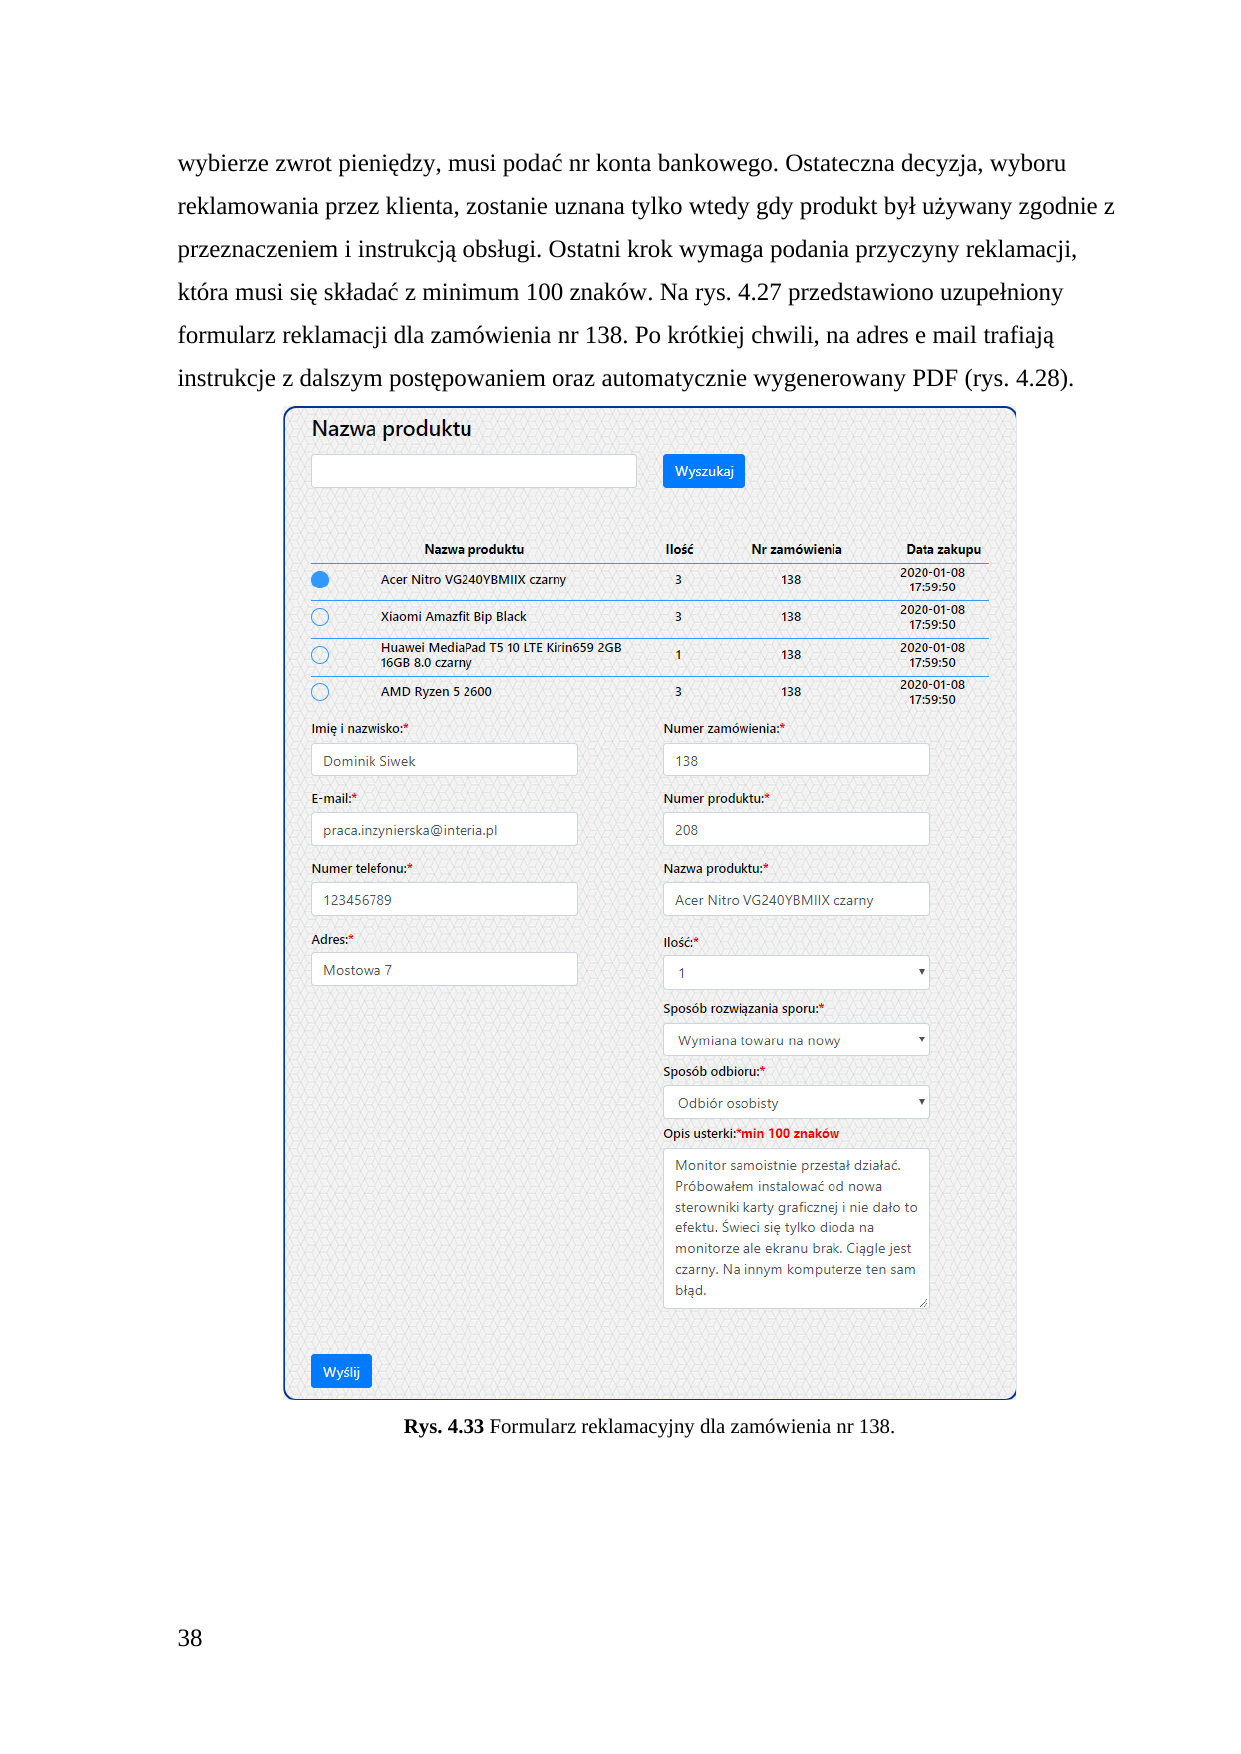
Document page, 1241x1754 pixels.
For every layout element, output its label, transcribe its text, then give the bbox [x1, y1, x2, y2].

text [177, 148, 1122, 392]
picture [283, 406, 1017, 1400]
